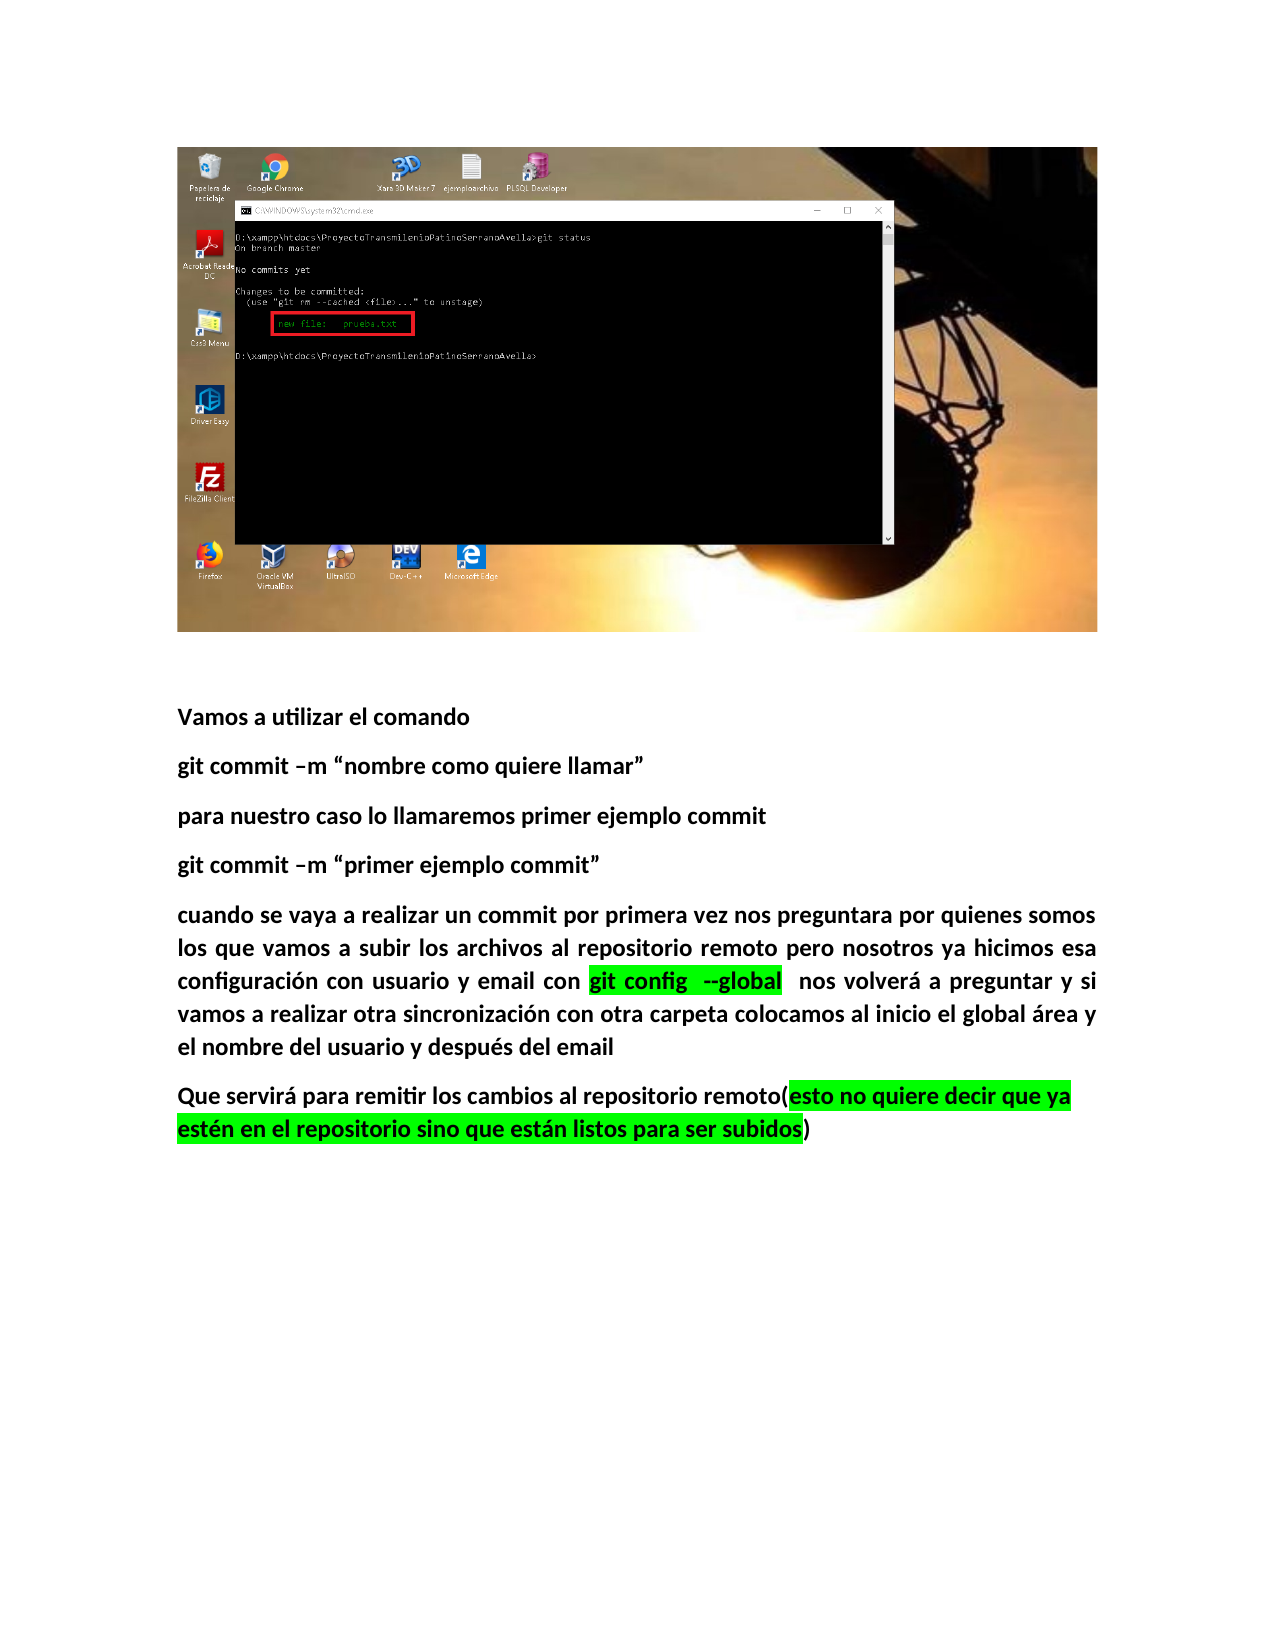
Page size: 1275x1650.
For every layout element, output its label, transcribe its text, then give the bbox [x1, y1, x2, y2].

picture [177, 147, 1098, 632]
text cuando se vaya a realizar un commit por primera vez nos preguntara por quienes somos los que vamos a subir los archivos al repositorio remoto pero nosotros ya hicimos esa configuración con usuario y email con git config --global nos volverá a preguntar y si vamos a realizar otra sincronización con otra carpeta colocamos al inicio el global área y el nombre del usuario y después del email [177, 899, 1098, 1061]
text git commit –m “primer ejemplo commit” [177, 849, 1098, 880]
text Vamos a utilizar el comando [177, 701, 1098, 731]
text Que servirá para remitir los cambios al repositorio remoto(esto no quiere decir que ya estén en el repositorio sino que están listos para ser subidos) [177, 1080, 1098, 1144]
text git commit –m “nombre como quiere llamar” [177, 750, 1098, 781]
text para nuestro caso lo llamaremos primer ejemplo commit [177, 800, 1098, 830]
